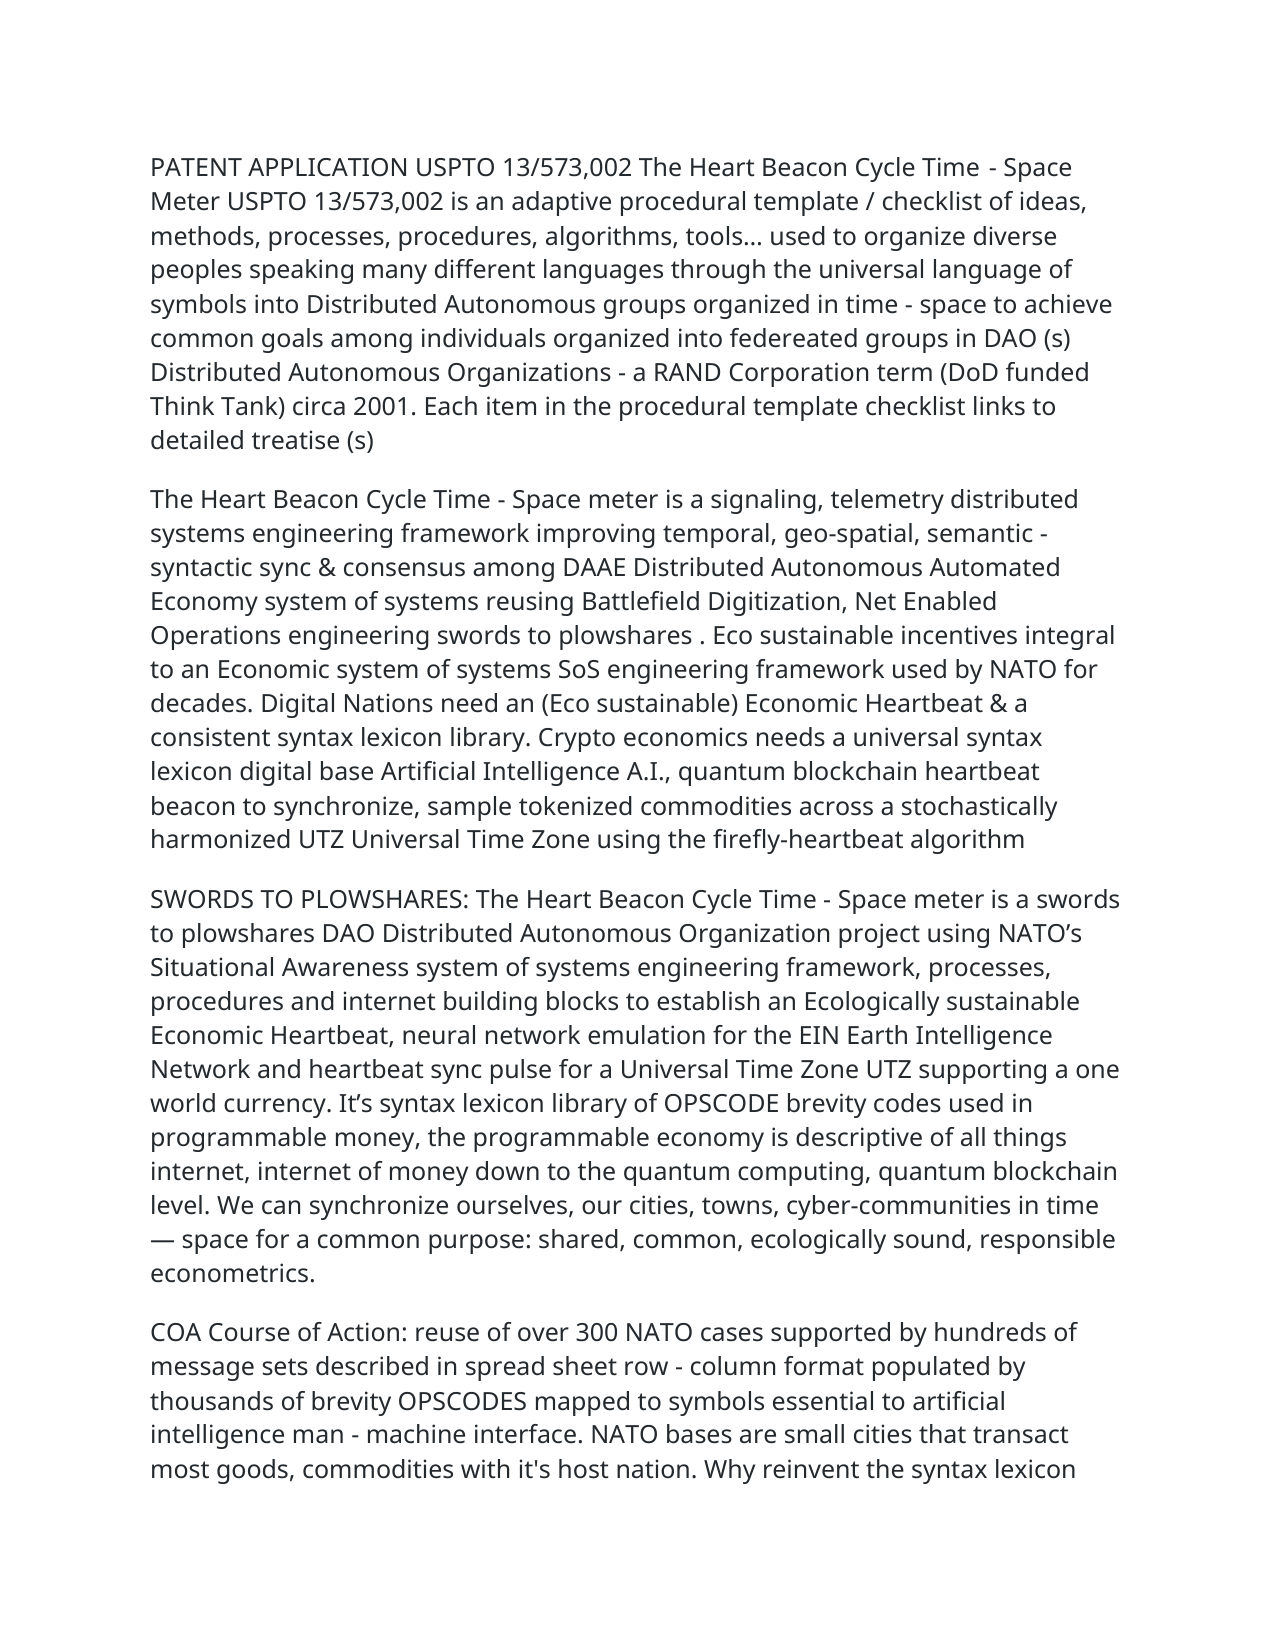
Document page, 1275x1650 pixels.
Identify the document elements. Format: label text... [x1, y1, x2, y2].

text SWORDS TO PLOWSHARES: The Heart Beacon Cycle Time - Space meter is a swords to plowshares DAO Distributed Autonomous Organization project using NATO’s Situational Awareness system of systems engineering framework, processes, procedures and internet building blocks to establish an Ecologically sustainable Economic Heartbeat, neural network emulation for the EIN Earth Intelligence Network and heartbeat sync pulse for a Universal Time Zone UTZ supporting a one world currency. It’s syntax lexicon library of OPSCODE brevity codes used in programmable money, the programmable economy is descriptive of all things internet, internet of money down to the quantum computing, quantum blockchain level. We can synchronize ourselves, our cities, towns, cyber-communities in time — space for a common purpose: shared, common, ecologically sound, responsible econometrics. [150, 881, 1125, 1290]
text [150, 1315, 1125, 1485]
text PATENT APPLICATION USPTO 13/573,002 The Heart Beacon Cycle Time - Space Meter USPTO 13/573,002 is an adaptive procedural template / checklist of ideas, methods, processes, procedures, algorithms, tools… used to organize diverse peoples speaking many different languages through the universal language of symbols into Distributed Autonomous groups organized in time - space to achieve common goals among individuals organized into federeated groups in DAO (s) Distributed Autonomous Organizations - a RAND Corporation term (DoD funded Think Tank) circa 2001. Each item in the procedural template checklist links to detailed treatise (s) [150, 150, 1125, 457]
text The Heart Beacon Cycle Time - Space meter is a signaling, telemetry distributed systems engineering framework improving temporal, geo-spatial, semantic - syntactic sync & consensus among DAAE Distributed Autonomous Automated Economy system of systems reusing Battlefield Digitization, Net Enabled Operations engineering swords to plowshares . Eco sustainable incentives integral to an Economic system of systems SoS engineering framework used by NATO for decades. Digital Nations need an (Eco sustainable) Economic Heartbeat & a consistent syntax lexicon library. Crypto economics needs a universal syntax lexicon digital base Artificial Intelligence A.I., quantum blockchain heartbeat beacon to synchronize, sample tokenized commodities across a stochastically harmonized UTZ Universal Time Zone using the firefly-heartbeat algorithm [150, 482, 1125, 856]
